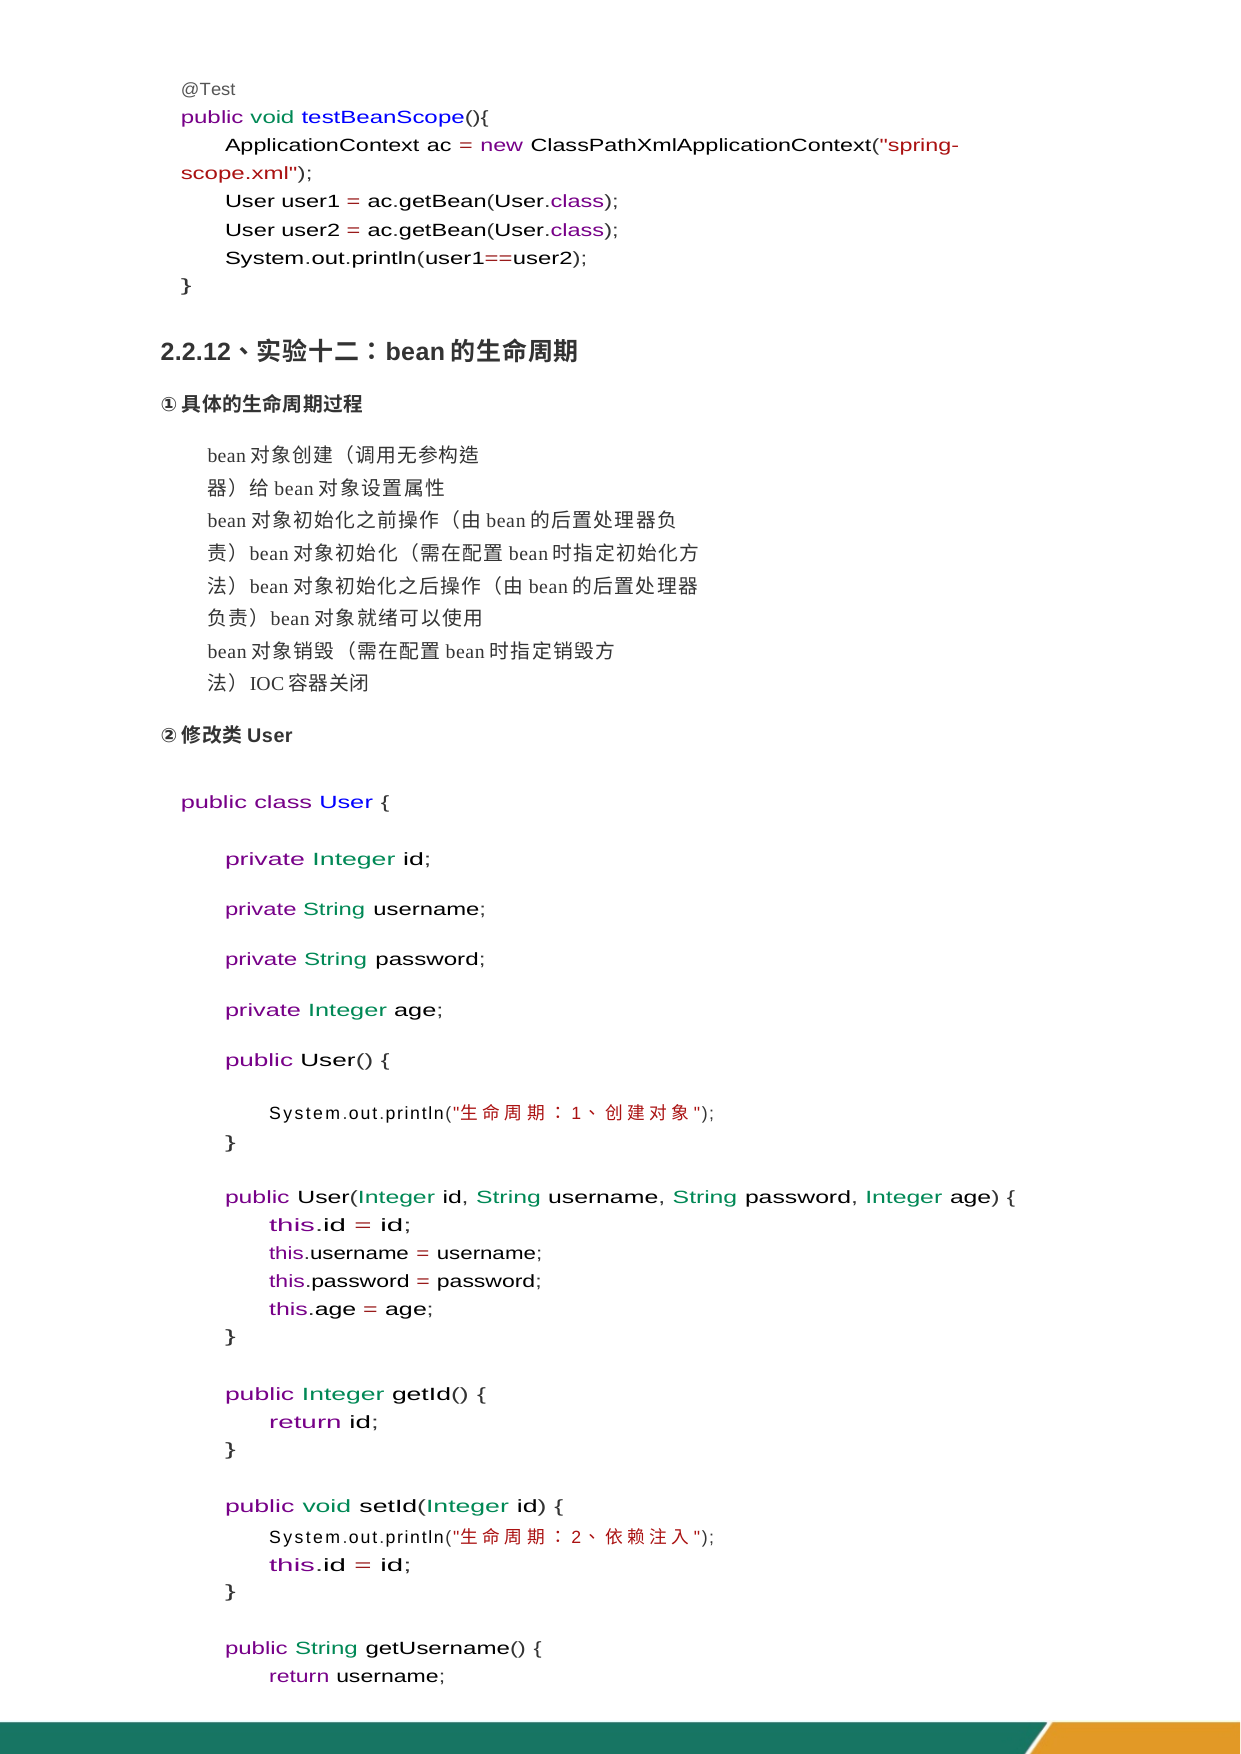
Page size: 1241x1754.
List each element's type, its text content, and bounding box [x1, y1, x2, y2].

text 2.2.12、实验十二：bean的生命周期 [160, 333, 1097, 367]
text public Integer getId() { return id; [225, 1383, 495, 1432]
text ①具体的生命周期过程 [160, 391, 1097, 417]
text } [225, 1327, 1097, 1347]
text public class User { [181, 792, 1097, 812]
text ②修改类User [160, 721, 1097, 748]
text public void setId(Integer id) { System.out.println("生命周期：2、依赖注入"); this.id = id; [225, 1496, 722, 1575]
text public void testBeanScope(){ [181, 106, 1097, 127]
text User user1 = ac.getBean(User.class); User user2 = ac.getBean(User.class); System.out.println(user1==user2); [225, 191, 627, 268]
text this.username = username; this.password = password; this.age = age; [269, 1243, 550, 1319]
text public User(Integer id, String username, String password, Integer age) { this.id = id; [225, 1186, 1024, 1235]
text bean对象销毁（需在配置bean时指定销毁方法）IOC容器关闭 [207, 637, 649, 697]
text bean对象创建（调用无参构造器）给bean对象设置属性 [207, 441, 520, 501]
text public String getUsername() { return username; [225, 1638, 550, 1687]
text bean对象初始化之前操作（由bean的后置处理器负责）bean对象初始化（需在配置bean时指定初始化方法）bean对象初始化之后操作（由bean的后置处理器负责）bean对象就绪可以使用 [207, 507, 710, 631]
text } [225, 1582, 1097, 1602]
text System.out.println("生命周期：1、创建对象"); } [225, 1101, 722, 1152]
text } [225, 1440, 1097, 1460]
text private Integer id; private String username; private String password; private Integer age; public User() { [225, 848, 495, 1070]
text @Test [181, 78, 1097, 99]
text ApplicationContext ac = new ClassPathXmlApplicationContext("spring- scope.xml"); [181, 135, 969, 183]
text } [181, 276, 1097, 296]
picture [0, 1720, 1241, 1754]
